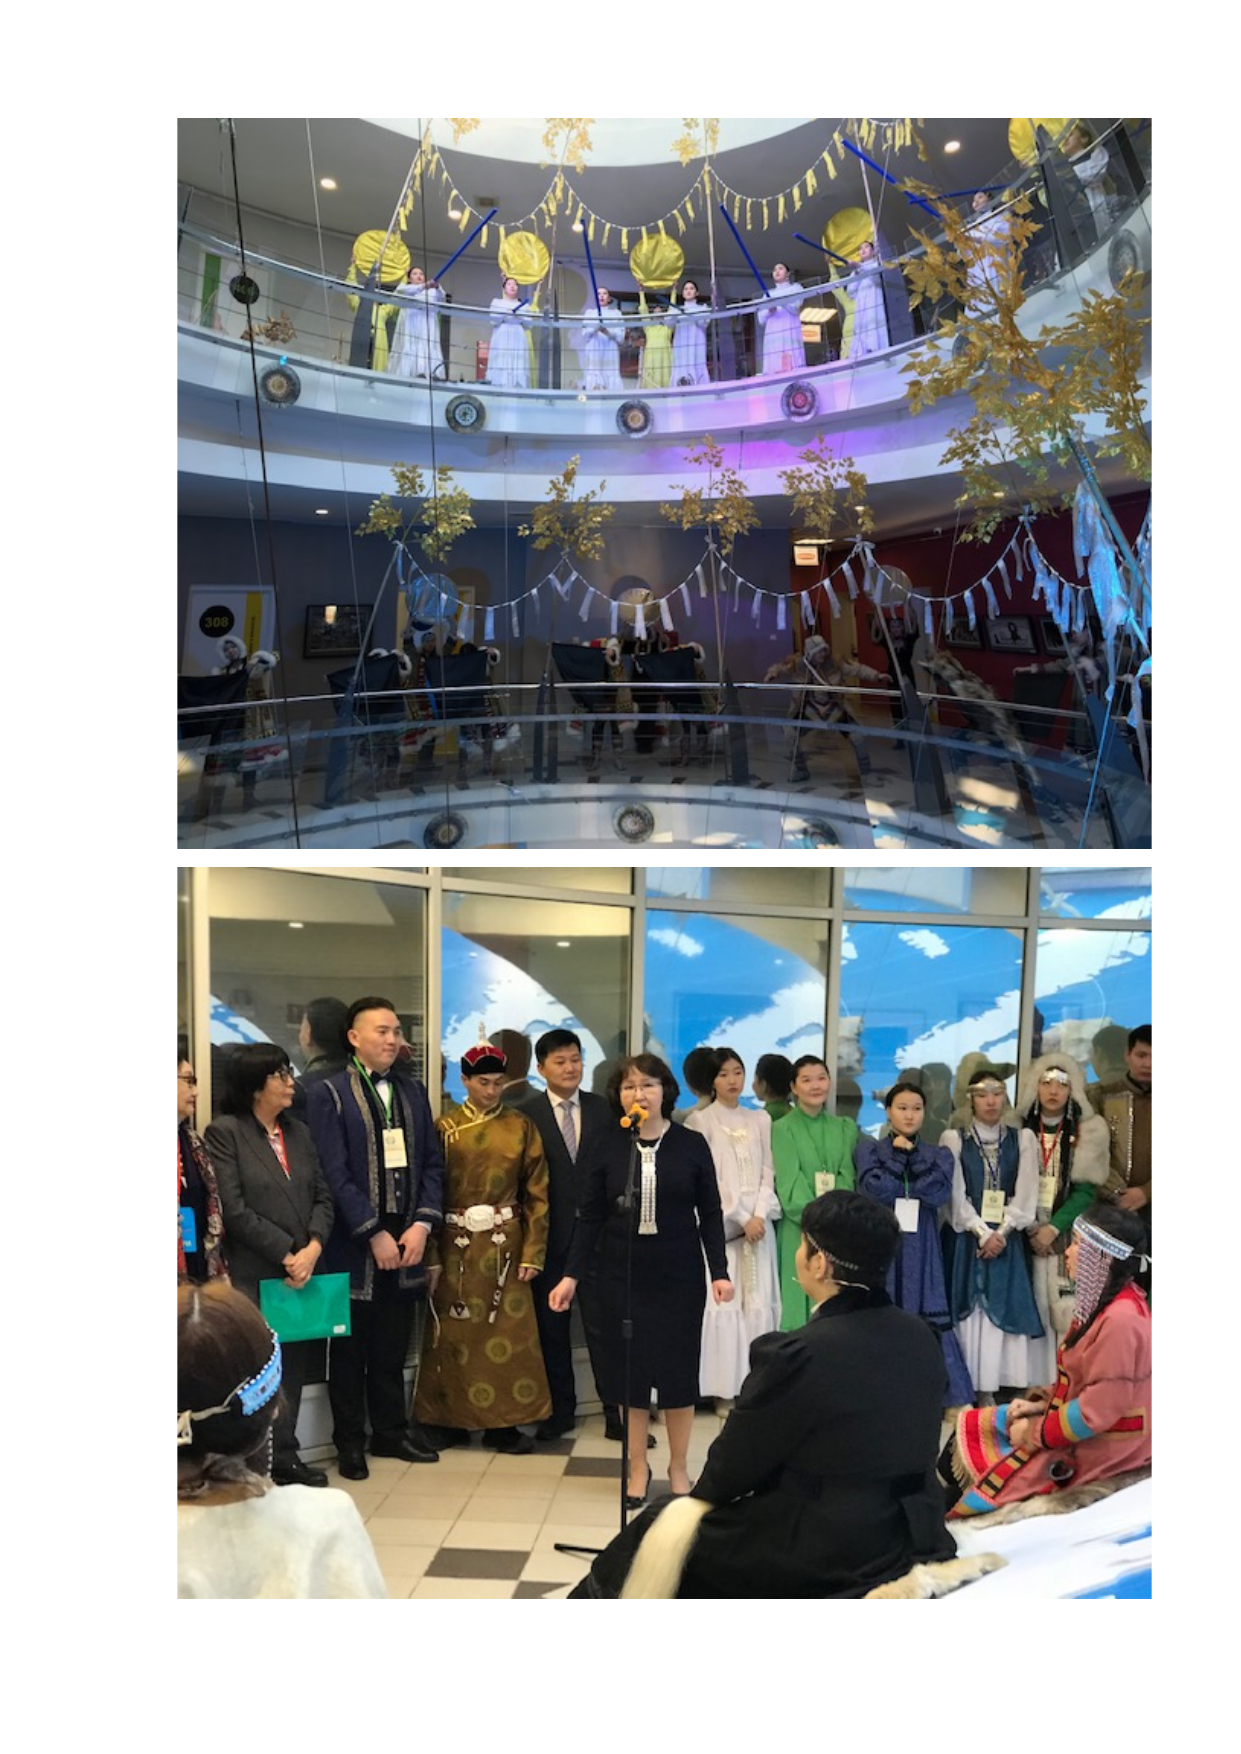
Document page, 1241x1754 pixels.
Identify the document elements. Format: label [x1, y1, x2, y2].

picture [177, 118, 1152, 849]
picture [177, 867, 1152, 1599]
